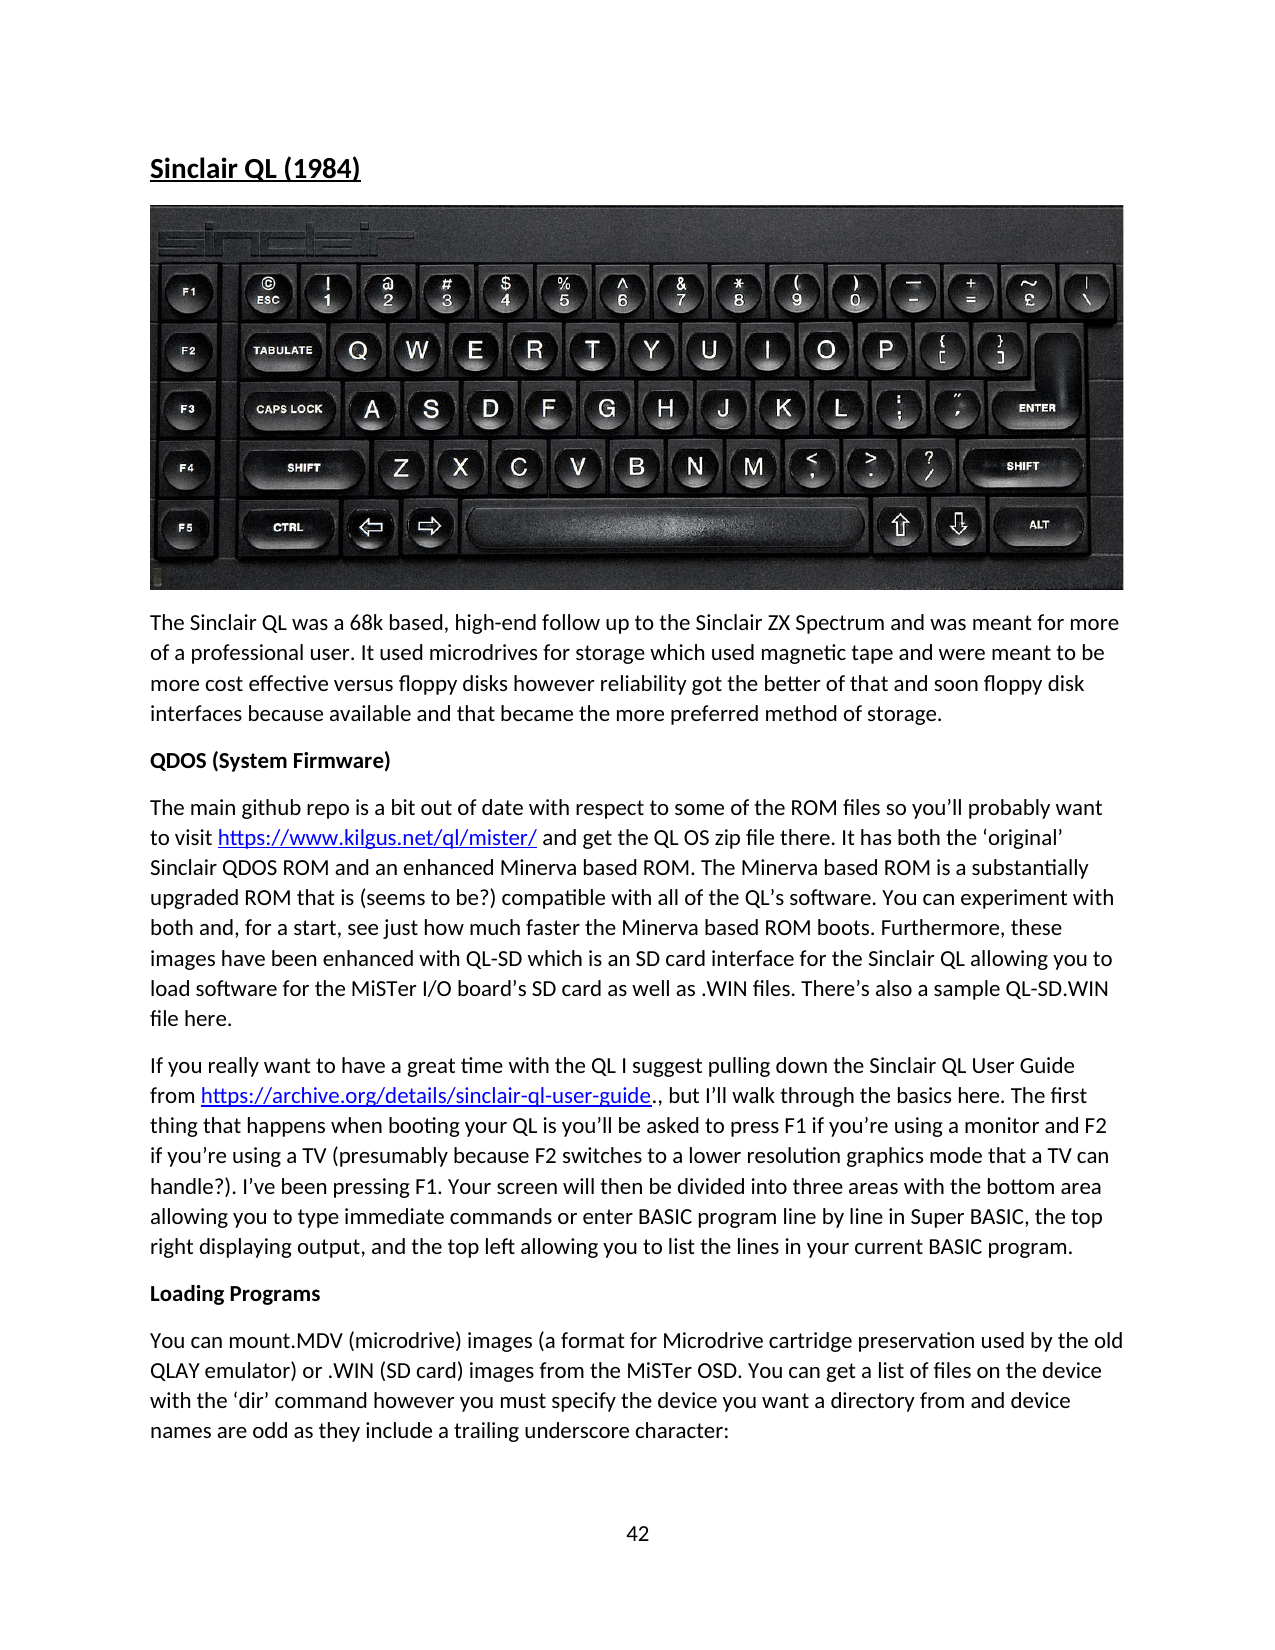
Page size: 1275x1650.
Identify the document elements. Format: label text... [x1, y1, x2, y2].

picture [150, 205, 1124, 590]
text Sinclair QL (1984) [150, 150, 1125, 186]
text The Sinclair QL was a 68k based, high-end follow up to the Sinclair ZX Spectrum and was meant for more of a professional user. It used microdrives for storage which used magnetic tape and were meant to be more cost effective versus floppy disks however reliability got the better of that and soon floppy disk interfaces because available and that became the more preferred method of storage. [150, 608, 1125, 727]
text You can mount.MDV (microdrive) images (a format for Microdrive cartridge preservation used by the old QLAY emulator) or .WIN (SD card) images from the MiSTer OSD. You can get a list of files on the device with the ‘dir’ command however you must specify the device you want a directory from and device names are odd as they include a trailing underscore character: [150, 1326, 1125, 1445]
text Loading Programs [150, 1279, 1125, 1307]
text QDOS (System Firmware) [150, 746, 1125, 774]
text If you really want to have a great time with the QL I suggest pulling down the Sinclair QL User Guide from https://archive.org/details/sinclair-ql-user-guide., but I’ll walk through the basics here. The first thing that happens when booting your QL is you’ll be asked to press F1 if you’re using a monitor and F2 if you’re using a TV (presumably because F2 switches to a lower resolution graphics mode that a TV can handle?). I’ve been pressing F1. Your screen will then be divided into three areas with the bottom area allowing you to type immediate commands or enter BASIC program line by line in Super BASIC, the top right displaying output, and the top left allowing you to list the lines in your current BASIC program. [150, 1051, 1125, 1260]
text The main github repo is a bit out of date with respect to some of the ROM files so you’ll probably want to visit https://www.kilgus.net/ql/mister/ and get the QL OS zip file there. It has both the ‘original’ Sinclair QDOS ROM and an enhanced Minerva based ROM. The Minerva based ROM is a substantially upgraded ROM that is (seems to be?) compatible with all of the QL’s software. You can experiment with both and, for a start, see just how much faster the Minerva based ROM boots. Furthermore, these images have been enhanced with QL-SD which is an SD card interface for the Sinclair QL allowing you to load software for the MiSTer I/O board’s SD card as well as .WIN files. There’s also a sample QL-SD.WIN file here. [150, 793, 1125, 1032]
